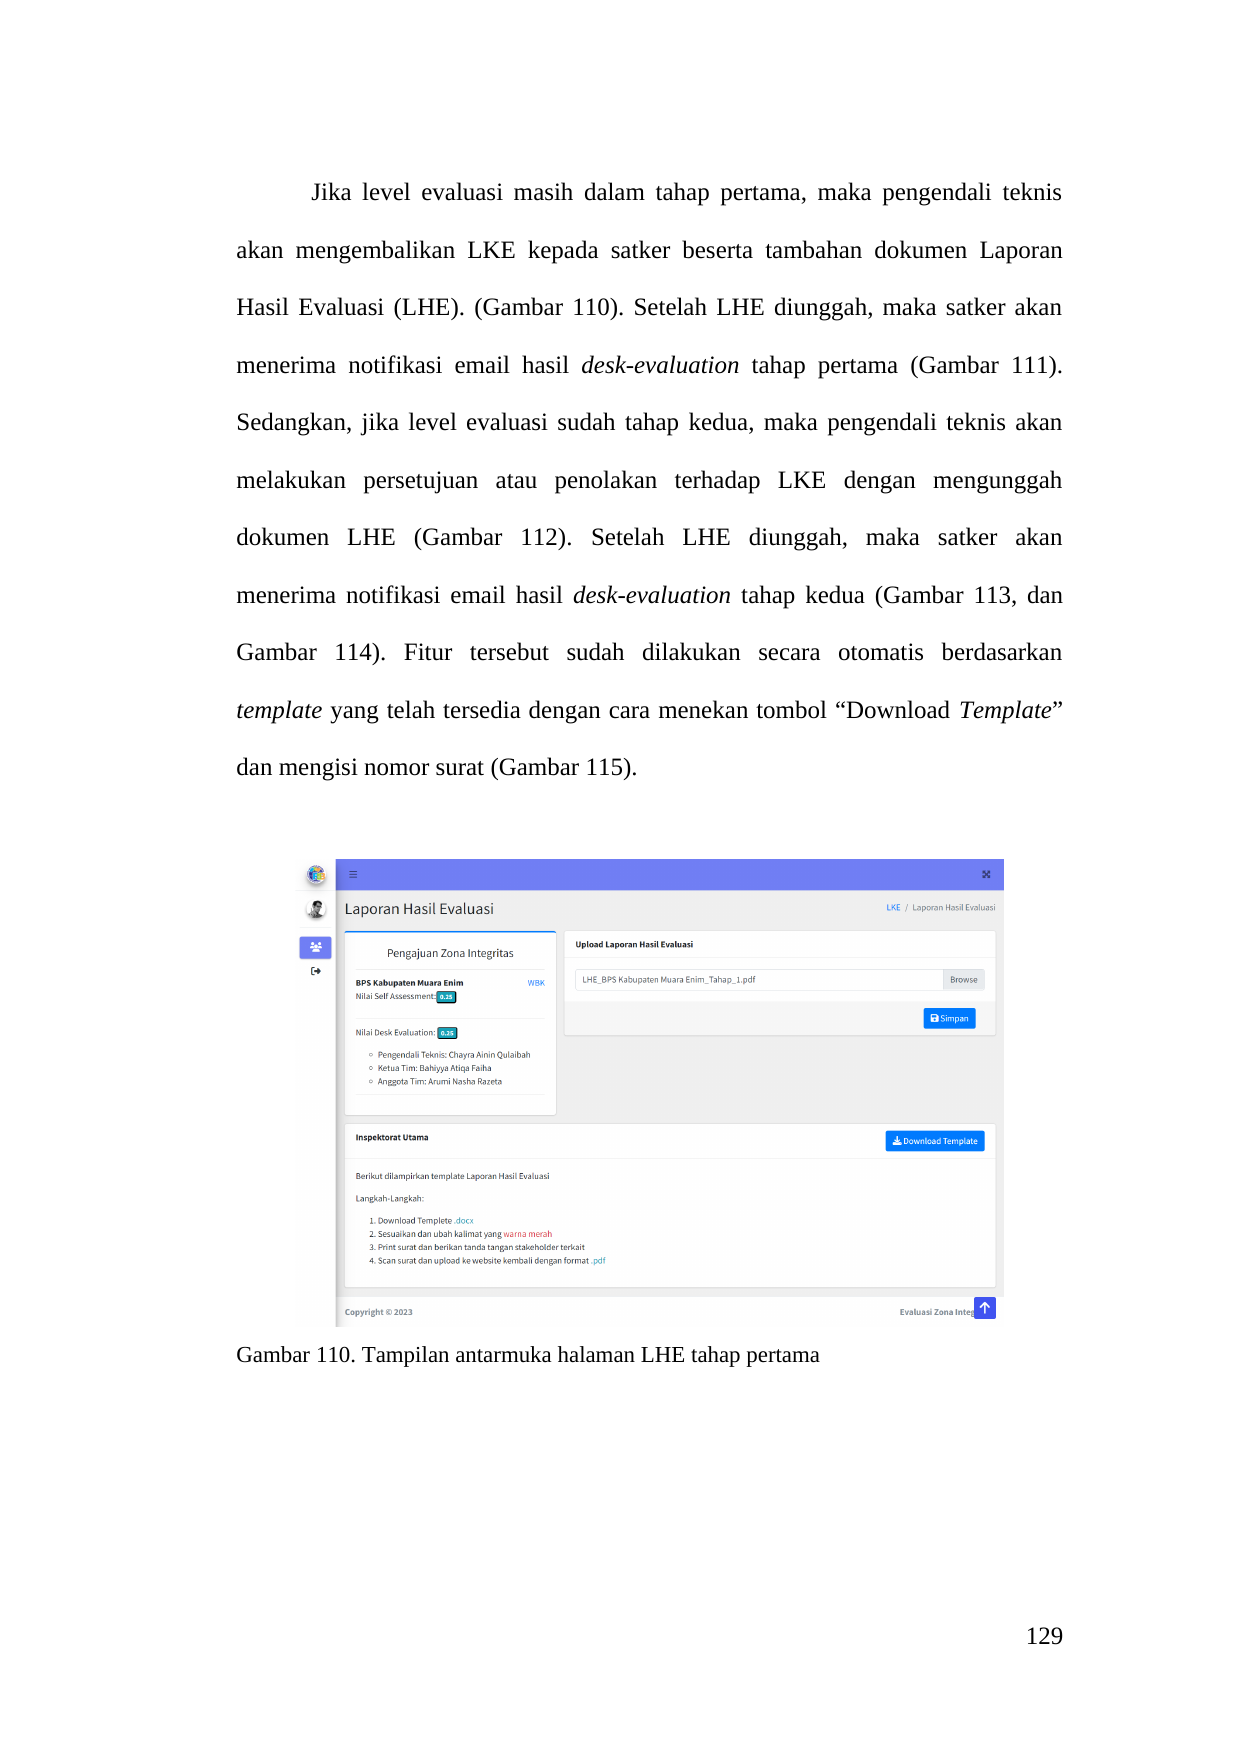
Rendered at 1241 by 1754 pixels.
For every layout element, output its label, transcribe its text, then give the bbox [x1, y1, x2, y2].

text Jika level evaluasi masih dalam tahap pertama, maka pengendali teknis akan mengembalikan LKE kepada satker beserta tambahan dokumen Laporan Hasil Evaluasi (LHE). (Gambar 110). Setelah LHE diunggah, maka satker akan menerima notifikasi email hasil desk-evaluation tahap pertama (Gambar 111). Sedangkan, jika level evaluasi sudah tahap kedua, maka pengendali teknis akan melakukan persetujuan atau penolakan terhadap LKE dengan mengunggah dokumen LHE (Gambar 112). Setelah LHE diunggah, maka satker akan menerima notifikasi email hasil desk-evaluation tahap kedua (Gambar 113, dan Gambar 114). Fitur tersebut sudah dilakukan secara otomatis berdasarkan template yang telah tersedia dengan cara menekan tombol “Download Template” dan mengisi nomor surat (Gambar 115). [236, 177, 1063, 781]
picture [295, 859, 1004, 1327]
text Gambar 110. Tampilan antarmuka halaman LHE tahap pertama [236, 1341, 1063, 1367]
